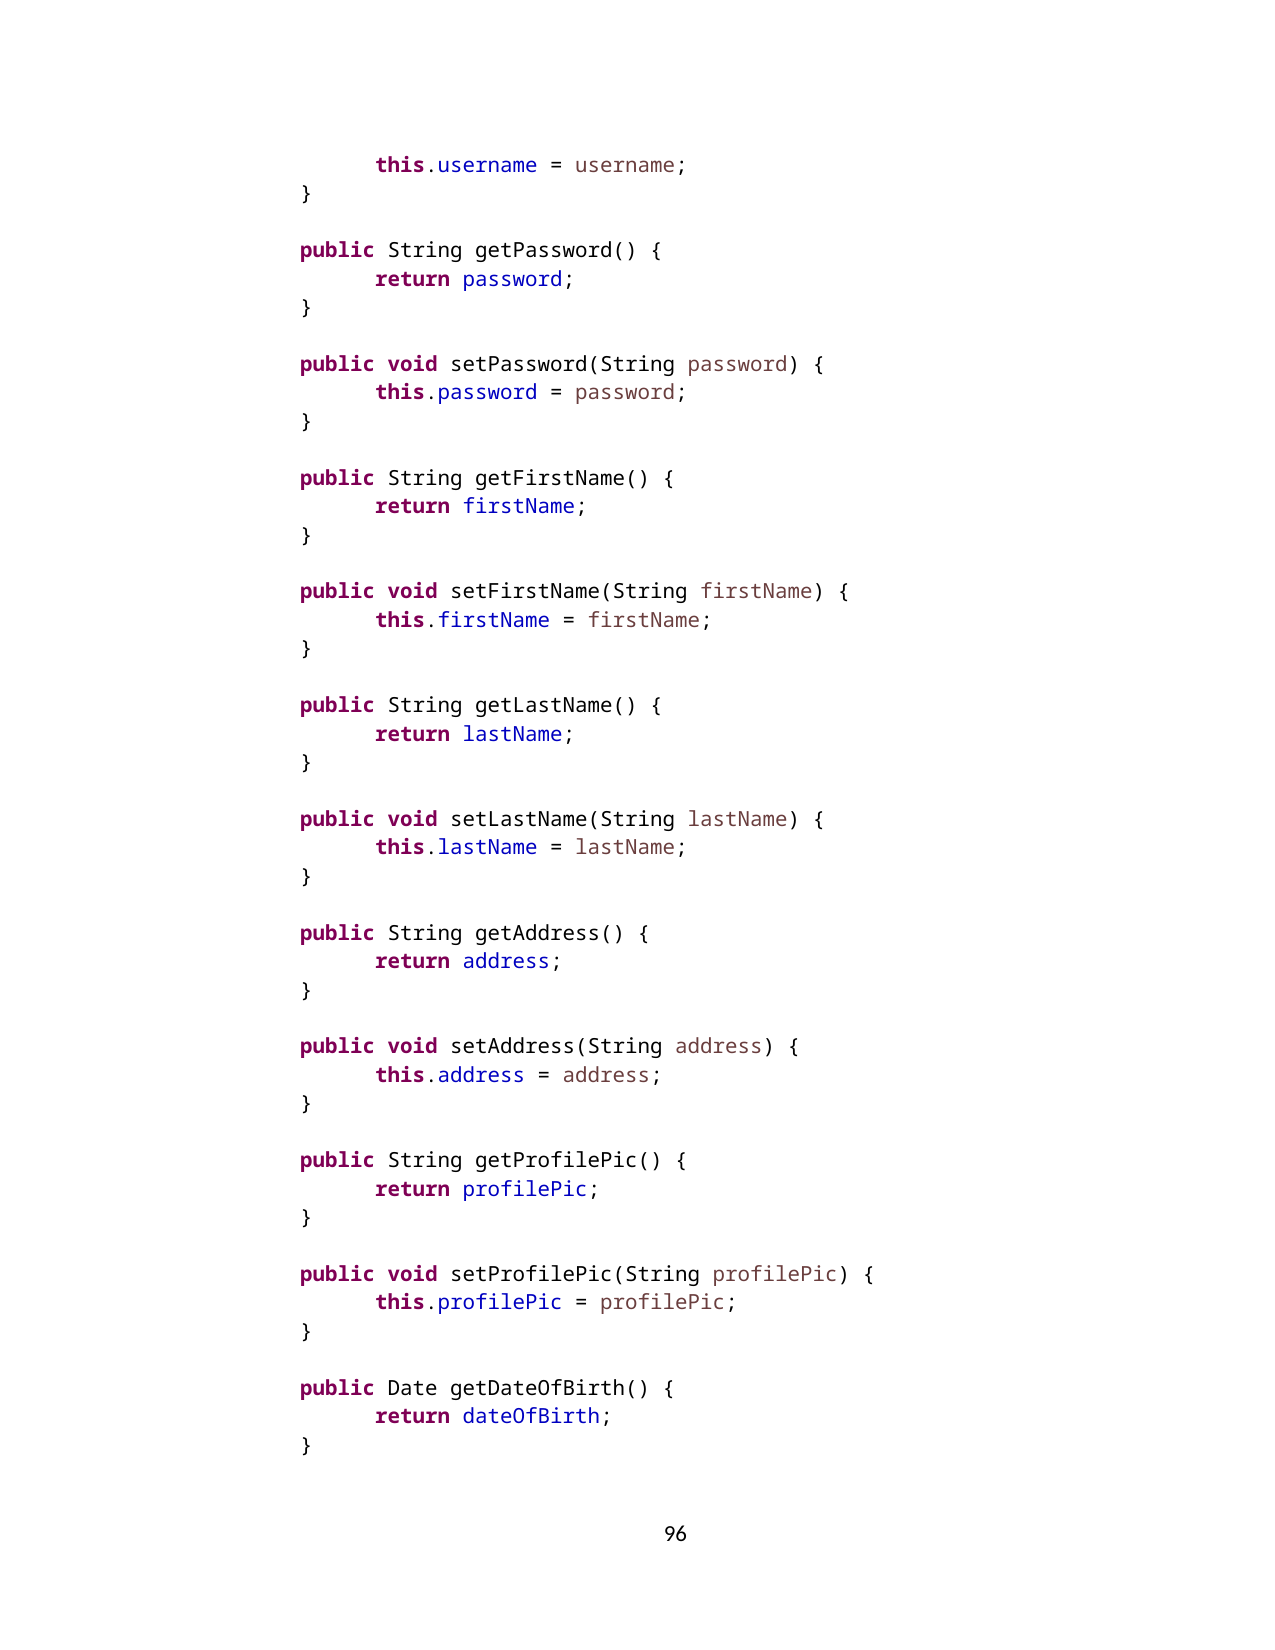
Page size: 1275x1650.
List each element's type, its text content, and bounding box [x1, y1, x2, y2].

text this.username = username; [225, 150, 1125, 178]
text this.address = address; [225, 1060, 1125, 1088]
text return address; [225, 946, 1125, 975]
text public String getFirstName() { [225, 463, 1125, 491]
text public String getAddress() { [225, 918, 1125, 946]
text public String getPassword() { [225, 235, 1125, 264]
text } [225, 633, 1125, 662]
text } [225, 1202, 1125, 1231]
text return lastName; [225, 719, 1125, 747]
text public String getProfilePic() { [225, 1145, 1125, 1174]
text return dateOfBirth; [225, 1401, 1125, 1430]
text this.firstName = firstName; [225, 605, 1125, 633]
text public void setFirstName(String firstName) { [225, 577, 1125, 605]
text } [225, 1088, 1125, 1117]
text public Date getDateOfBirth() { [225, 1373, 1125, 1401]
text this.lastName = lastName; [225, 832, 1125, 861]
text } [225, 1316, 1125, 1344]
text return profilePic; [225, 1174, 1125, 1202]
text } [225, 975, 1125, 1003]
text } [225, 292, 1125, 321]
text public void setLastName(String lastName) { [225, 804, 1125, 832]
text public String getLastName() { [225, 690, 1125, 719]
text return password; [225, 264, 1125, 292]
text this.profilePic = profilePic; [225, 1287, 1125, 1316]
text return firstName; [225, 491, 1125, 520]
text } [225, 178, 1125, 207]
text } [225, 861, 1125, 889]
text public void setProfilePic(String profilePic) { [225, 1259, 1125, 1287]
text } [225, 1430, 1125, 1458]
text } [225, 520, 1125, 548]
text } [225, 747, 1125, 776]
text this.password = password; [225, 377, 1125, 406]
text } [225, 406, 1125, 434]
text public void setAddress(String address) { [225, 1032, 1125, 1060]
text public void setPassword(String password) { [225, 349, 1125, 377]
